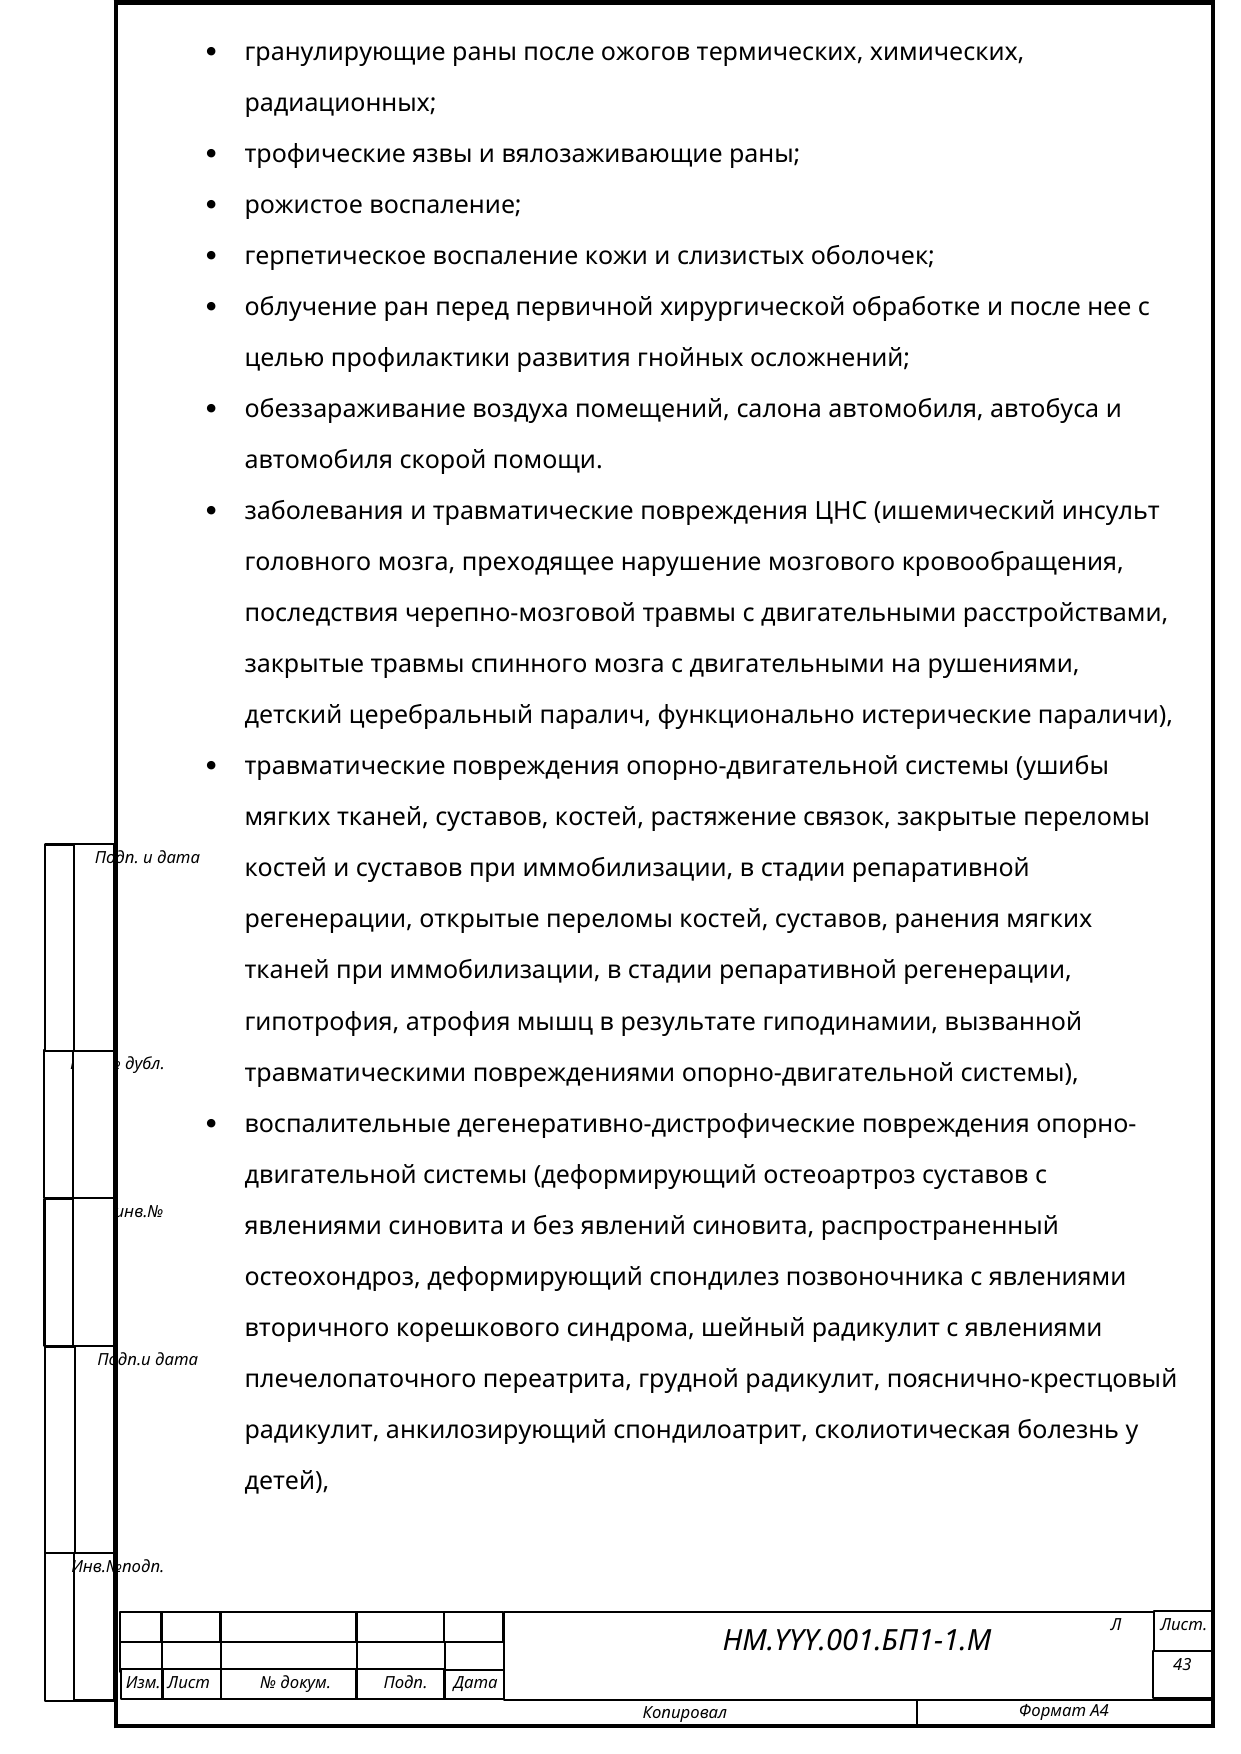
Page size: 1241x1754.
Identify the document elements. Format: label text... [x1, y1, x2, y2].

list рожистое воспаление; [207, 187, 1182, 221]
list травматические повреждения опорно-двигательной системы (ушибы мягких тканей, суставов, костей, растяжение связок, закрытые переломы костей и суставов при иммобилизации, в стадии репаративной регенерации, открытые переломы костей, суставов, ранения мягких тканей при иммобилизации, в стадии репаративной регенерации, гипотрофия, атрофия мышц в результате гиподинамии, вызванной травматическими повреждениями опорно-двигательной системы), [207, 748, 1182, 1088]
list облучение ран перед первичной хирургической обработке и после нее с целью профилактики развития гнойных осложнений; [207, 289, 1182, 374]
list герпетическое воспаление кожи и слизистых оболочек; [207, 238, 1182, 272]
list обеззараживание воздуха помещений, салона автомобиля, автобуса и автомобиля скорой помощи. [207, 391, 1182, 476]
list заболевания и травматические повреждения ЦНС (ишемический инсульт головного мозга, преходящее нарушение мозгового кровообращения, последствия черепно-мозговой травмы с двигательными расстройствами, закрытые травмы спинного мозга с двигательными на рушениями, детский церебральный паралич, функционально истерические параличи), [207, 493, 1182, 731]
list воспалительные дегенеративно-дистрофические повреждения опорно-двигательной системы (деформирующий остеоартроз суставов с явлениями синовита и без явлений синовита, распространенный остеохондроз, деформирующий спондилез позвоночника с явлениями вторичного корешкового синдрома, шейный радикулит с явлениями плечелопаточного переатрита, грудной радикулит, пояснично-крестцовый радикулит, анкилозирующий спондилоатрит, сколиотическая болезнь у детей), [207, 1105, 1182, 1497]
list гранулирующие раны после ожогов термических, химических, радиационных; [207, 33, 1182, 118]
list трофические язвы и вялозаживающие раны; [207, 136, 1182, 169]
